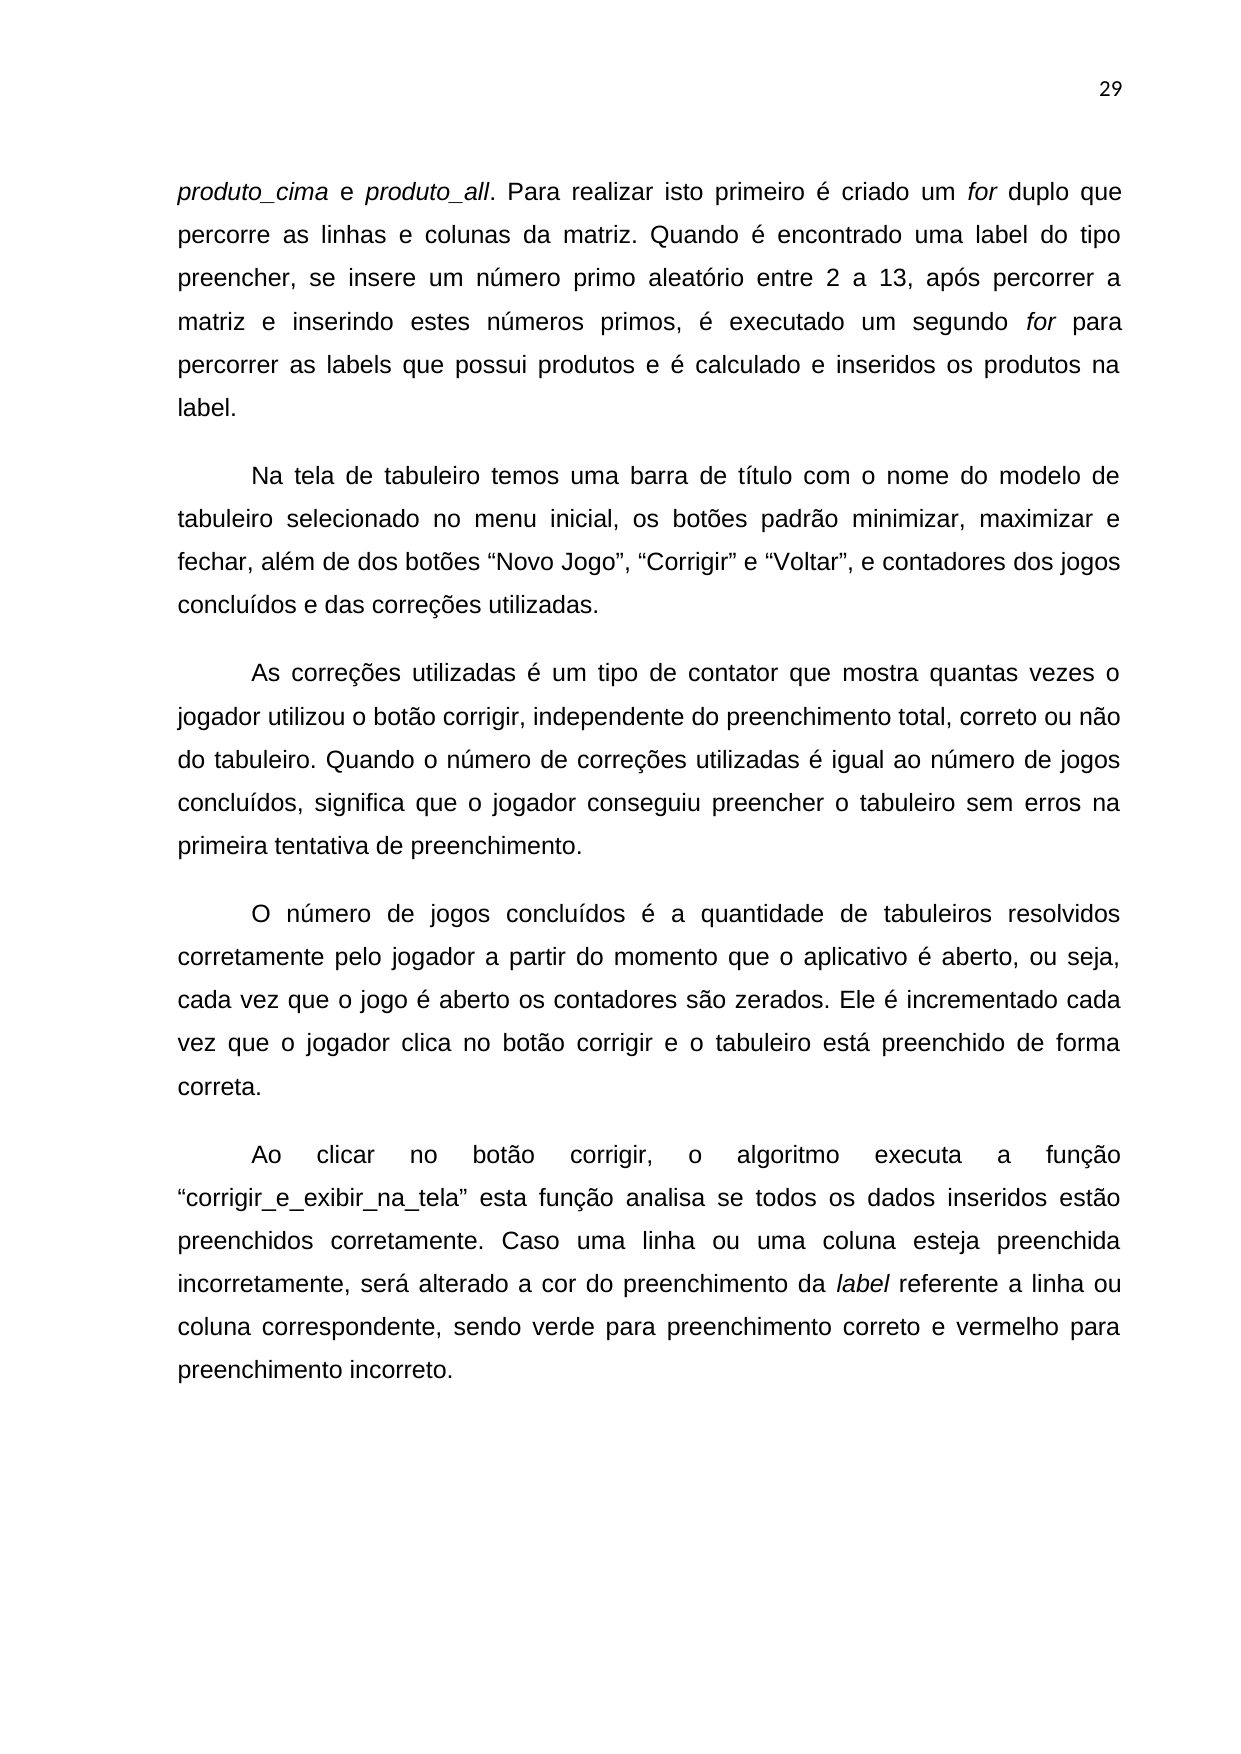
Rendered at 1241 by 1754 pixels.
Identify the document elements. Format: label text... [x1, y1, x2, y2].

text Na tela de tabuleiro temos uma barra de título com o nome do modelo de tabuleiro selecionado no menu inicial, os botões padrão minimizar, maximizar e fechar, além de dos botões “Novo Jogo”, “Corrigir” e “Voltar”, e contadores dos jogos concluídos e das correções utilizadas. [177, 461, 1122, 619]
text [177, 177, 1122, 422]
text O número de jogos concluídos é a quantidade de tabuleiros resolvidos corretamente pelo jogador a partir do momento que o aplicativo é aberto, ou seja, cada vez que o jogo é aberto os contadores são zerados. Ele é incrementado cada vez que o jogador clica no botão corrigir e o tabuleiro está preenchido de forma correta. [177, 899, 1122, 1100]
text Ao clicar no botão corrigir, o algoritmo executa a função “corrigir_e_exibir_na_tela” esta função analisa se todos os dados inseridos estão preenchidos corretamente. Caso uma linha ou uma coluna esteja preenchida incorretamente, será alterado a cor do preenchimento da label referente a linha ou coluna correspondente, sendo verde para preenchimento correto e vermelho para preenchimento incorreto. [177, 1140, 1122, 1384]
text As correções utilizadas é um tipo de contator que mostra quantas vezes o jogador utilizou o botão corrigir, independente do preenchimento total, correto ou não do tabuleiro. Quando o número de correções utilizadas é igual ao número de jogos concluídos, significa que o jogador conseguiu preencher o tabuleiro sem erros na primeira tentativa de preenchimento. [177, 658, 1122, 860]
